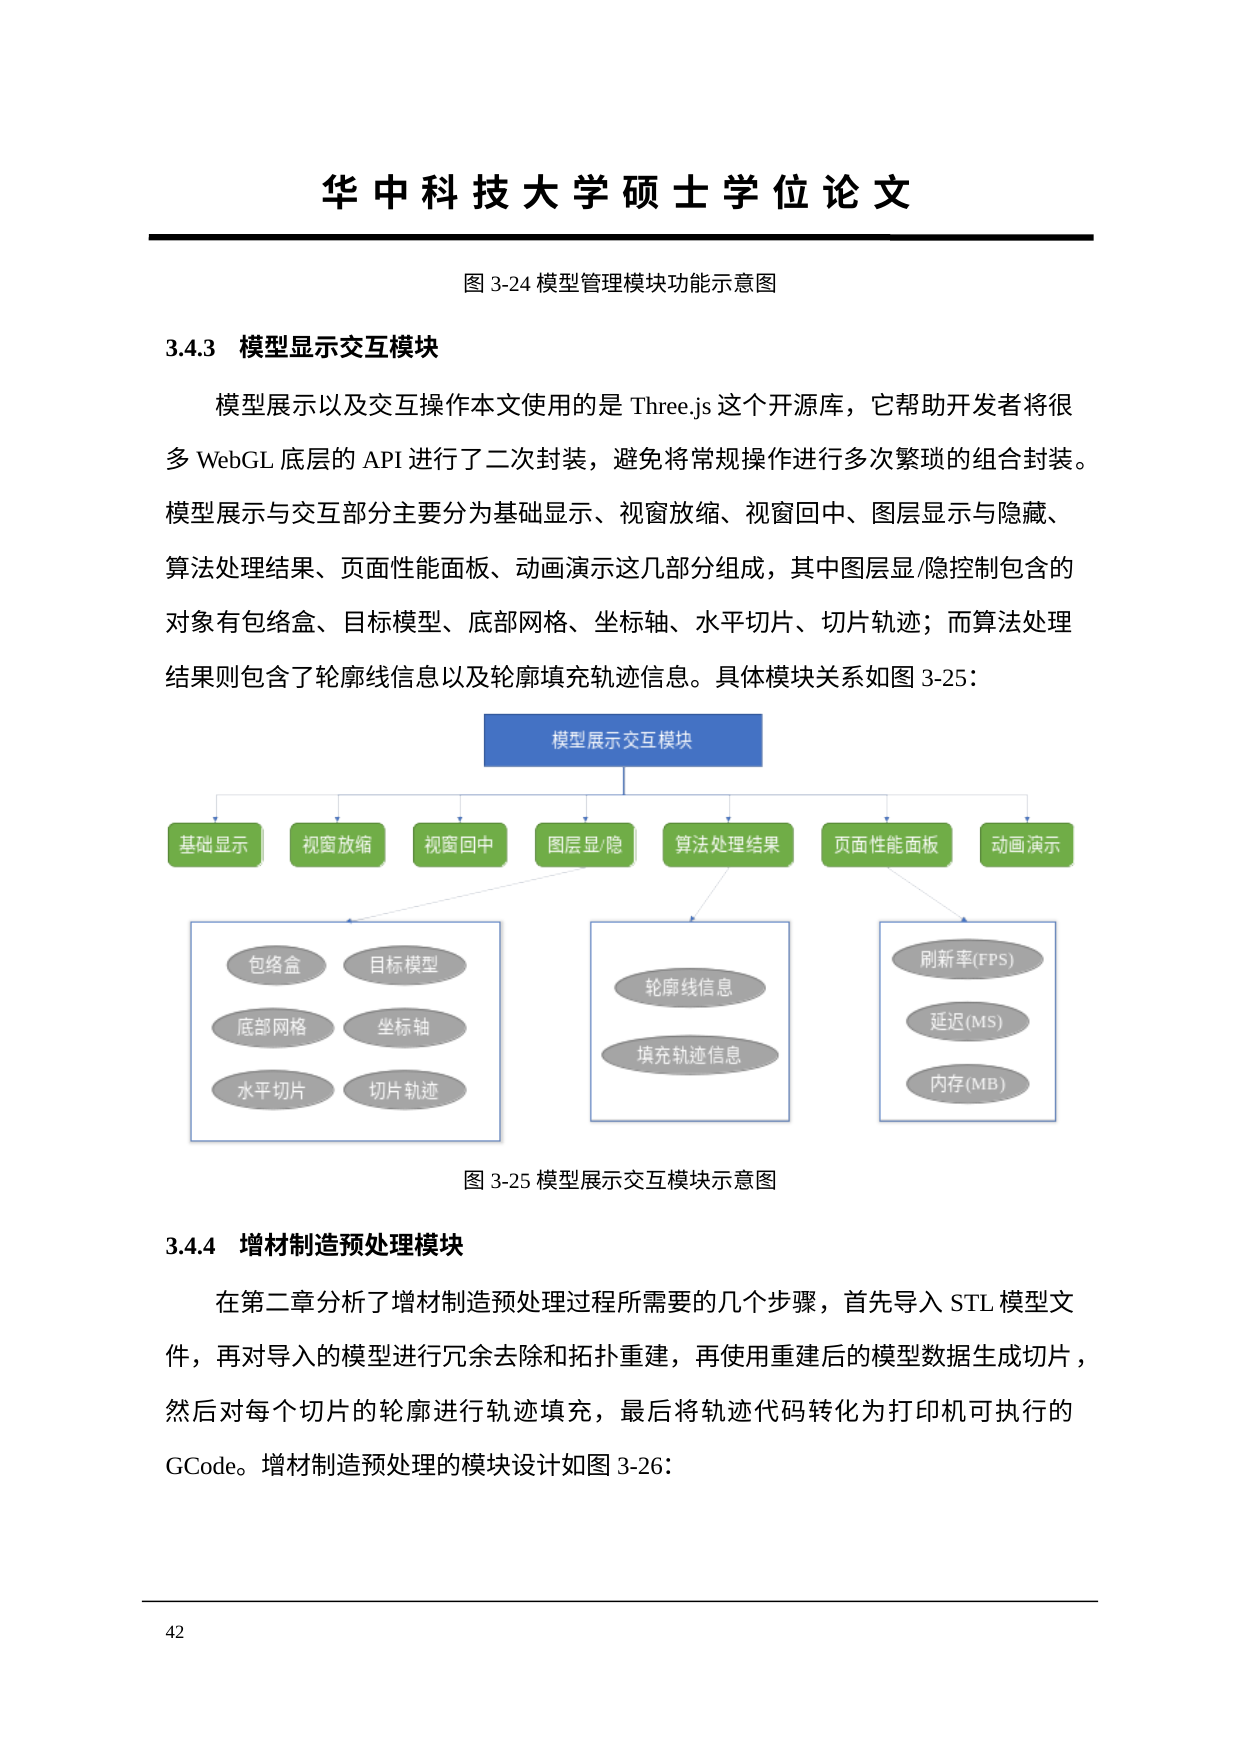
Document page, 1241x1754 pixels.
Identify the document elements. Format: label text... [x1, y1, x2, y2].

subtitle 模型显示交互模块 [165, 328, 1075, 364]
subtitle 增材制造预处理模块 [165, 1225, 1075, 1262]
